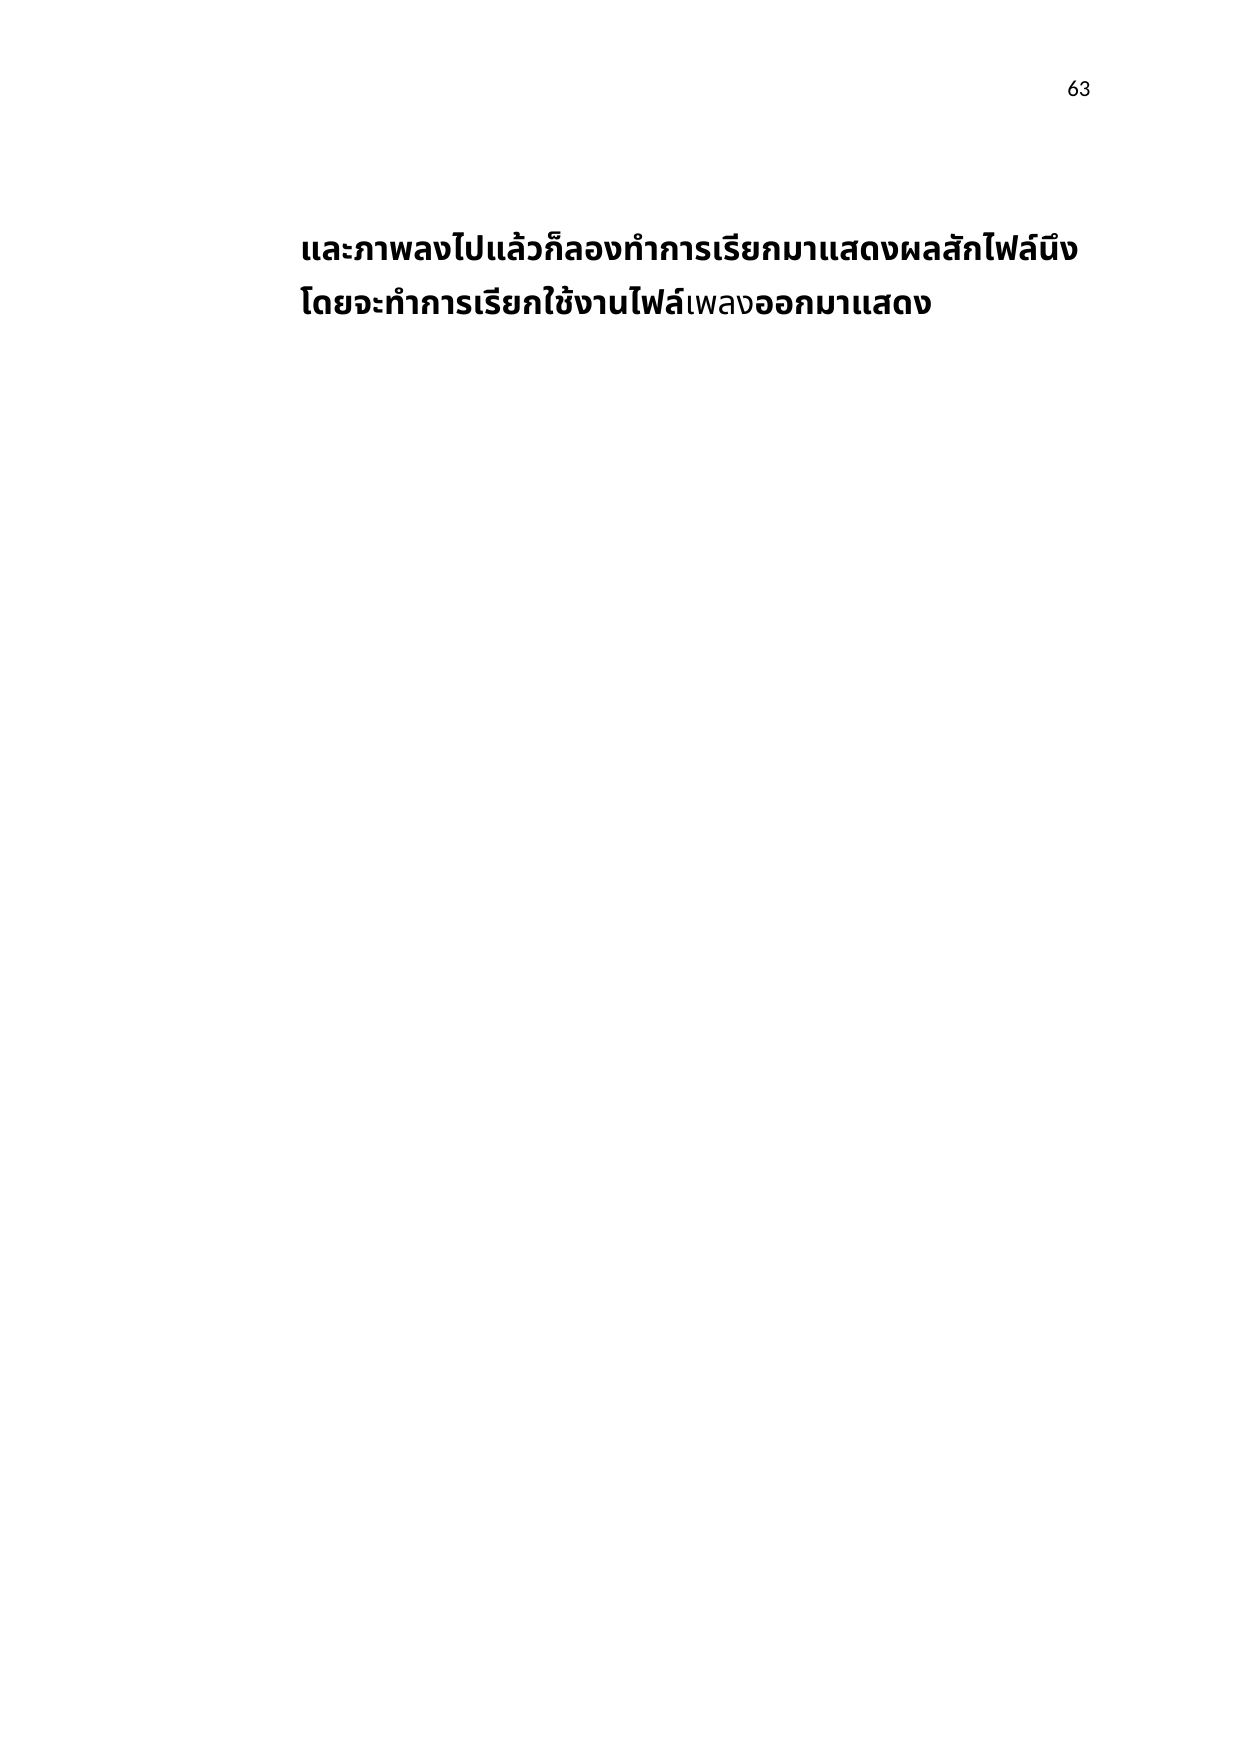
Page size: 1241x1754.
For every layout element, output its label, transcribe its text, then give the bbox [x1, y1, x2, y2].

list เมื่อนำไปใส่แล้วก็ทดลองเรียกใช้งานไฟล์ที่ถูกเก็บ ถ้ามีการแสดงผลก็สำเร็จ ตัวอย่างจากที่ได้อัพโหลดไฟล์เพลงและภาพลงไปแล้วก็ลองทำการเรียกมาแสดงผลสักไฟล์นึง โดยจะทำการเรียกใช้งานไฟล์เพลงออกมาแสดง [247, 225, 1090, 330]
